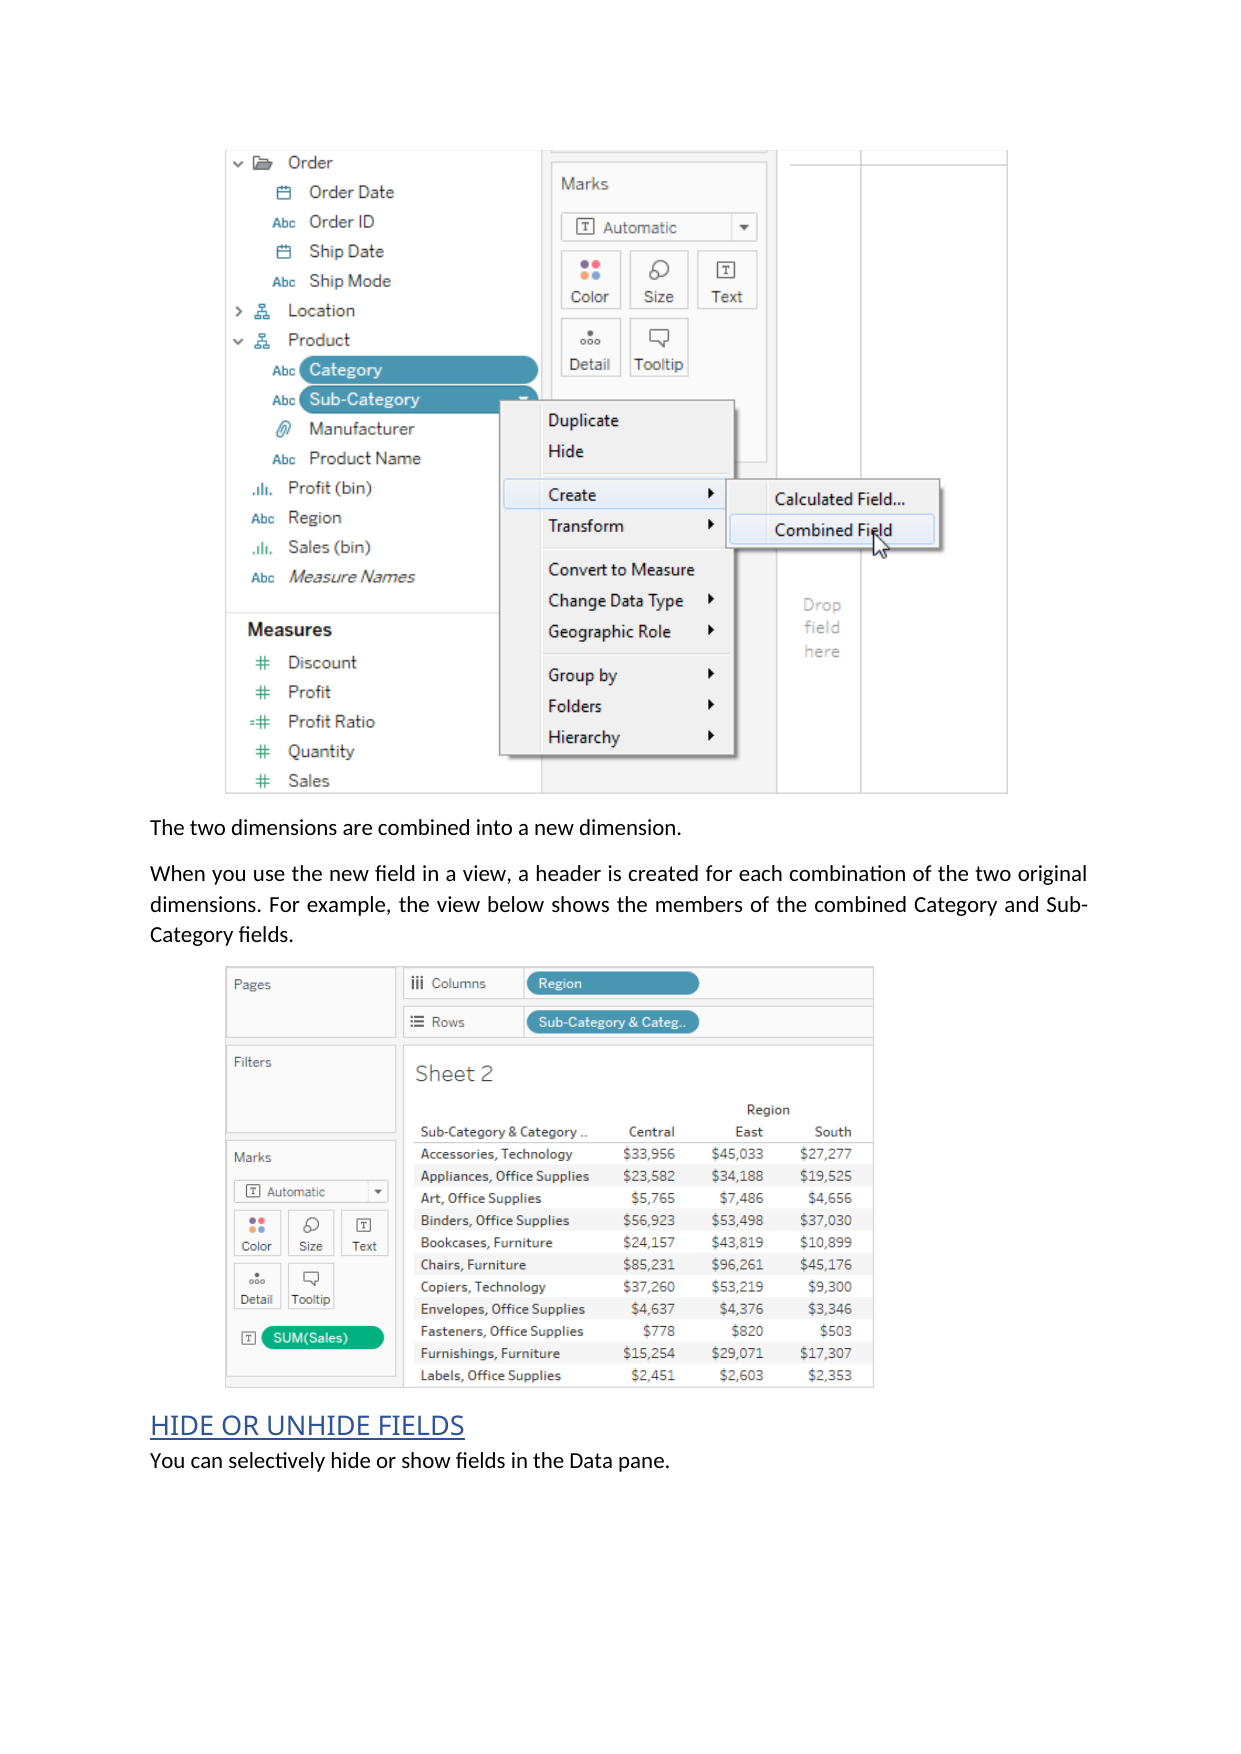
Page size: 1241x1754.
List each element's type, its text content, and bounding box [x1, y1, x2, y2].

text You can selectively hide or show fields in the Data pane. [150, 1446, 1090, 1474]
subtitle HIDE OR UNHIDE FIELDS [150, 1406, 1090, 1443]
picture [225, 966, 874, 1388]
text The two dimensions are combined into a new dimension. [150, 813, 1090, 841]
picture [225, 150, 1008, 794]
text When you use the new field in a view, a header is created for each combination of the two original dimensions. For example, the view below shows the members of the combined Category and Sub-Category fields. [150, 859, 1090, 948]
